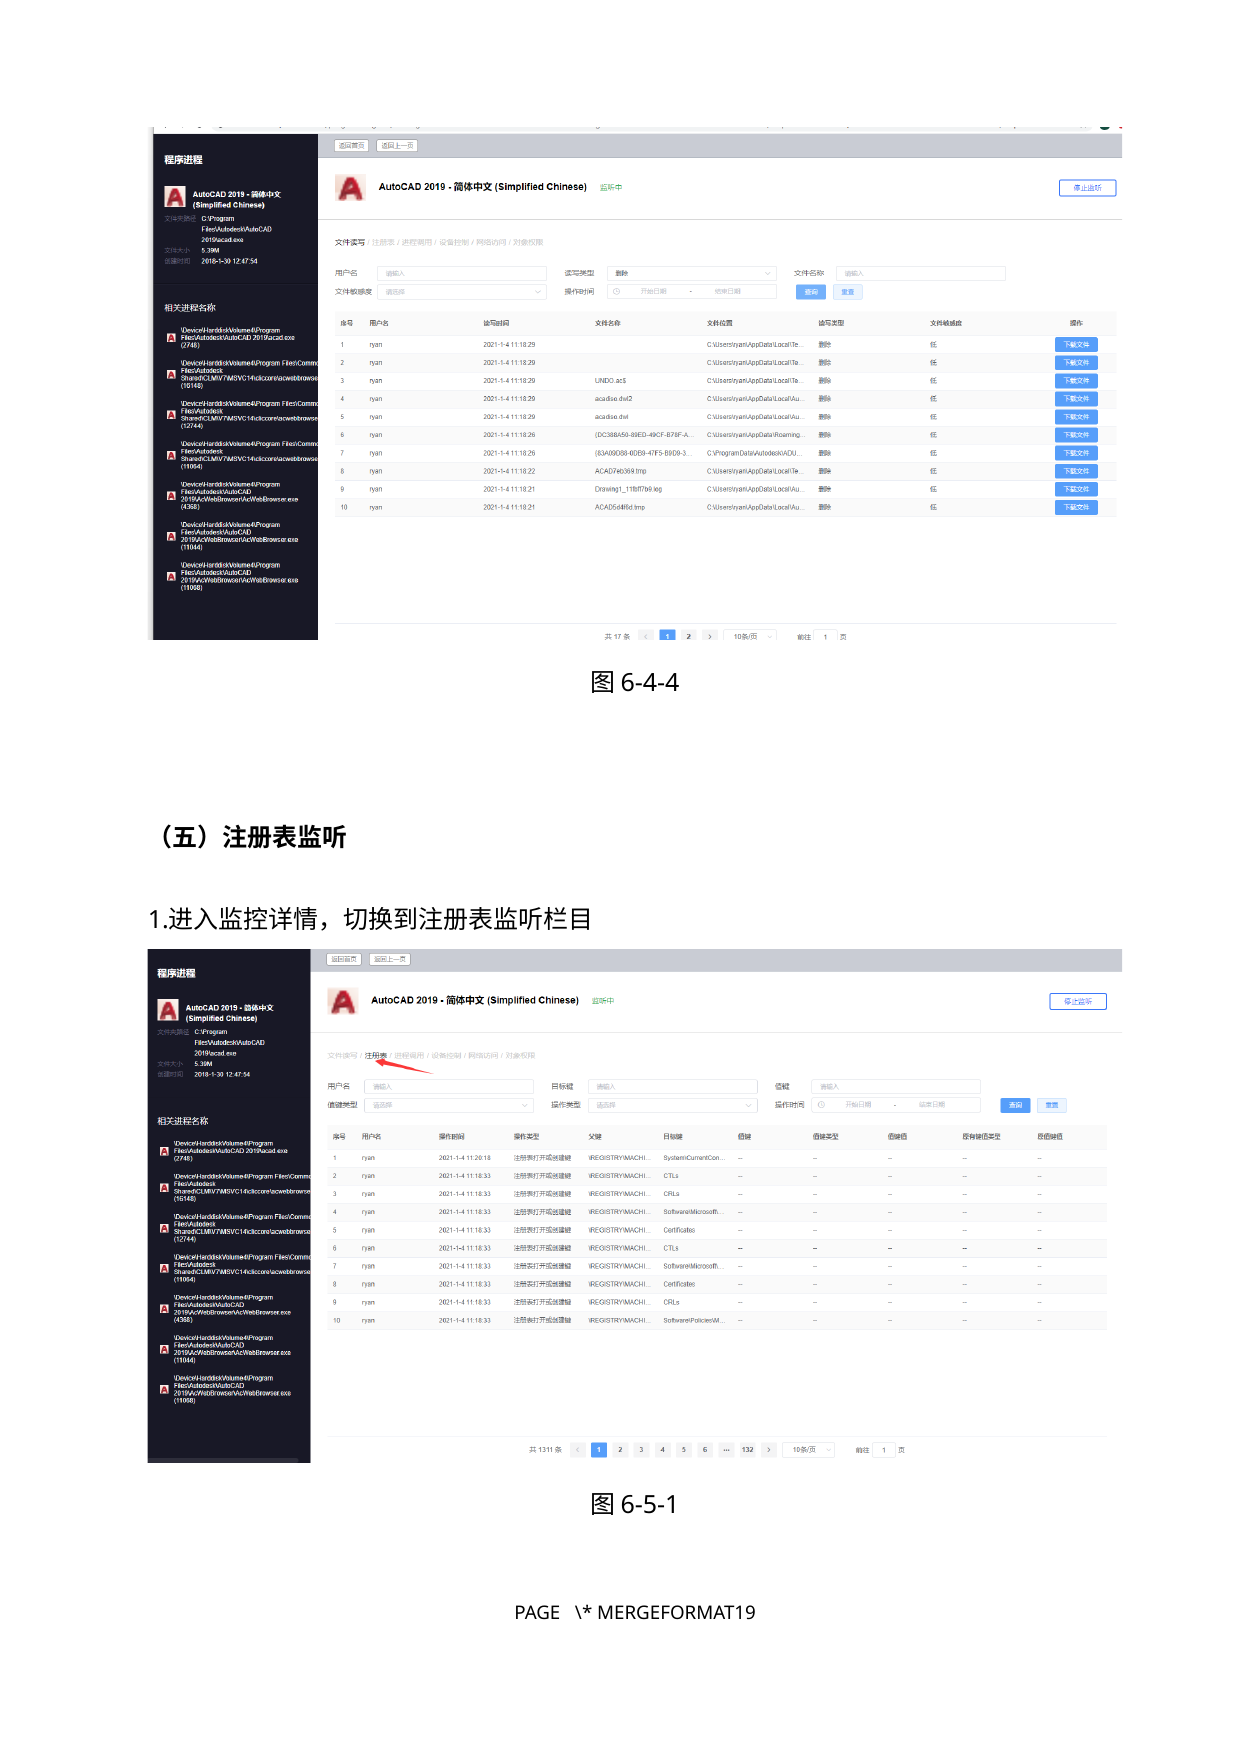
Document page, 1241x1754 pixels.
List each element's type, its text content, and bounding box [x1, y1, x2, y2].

picture [147, 949, 1123, 1463]
text 图6-4-4 [148, 648, 1122, 713]
subtitle 注册表监听 [148, 803, 1122, 868]
text 图6-5-1 [148, 1470, 1122, 1535]
picture [147, 127, 1123, 640]
text 1.进入监控详情，切换到注册表监听栏目 [148, 885, 1122, 949]
